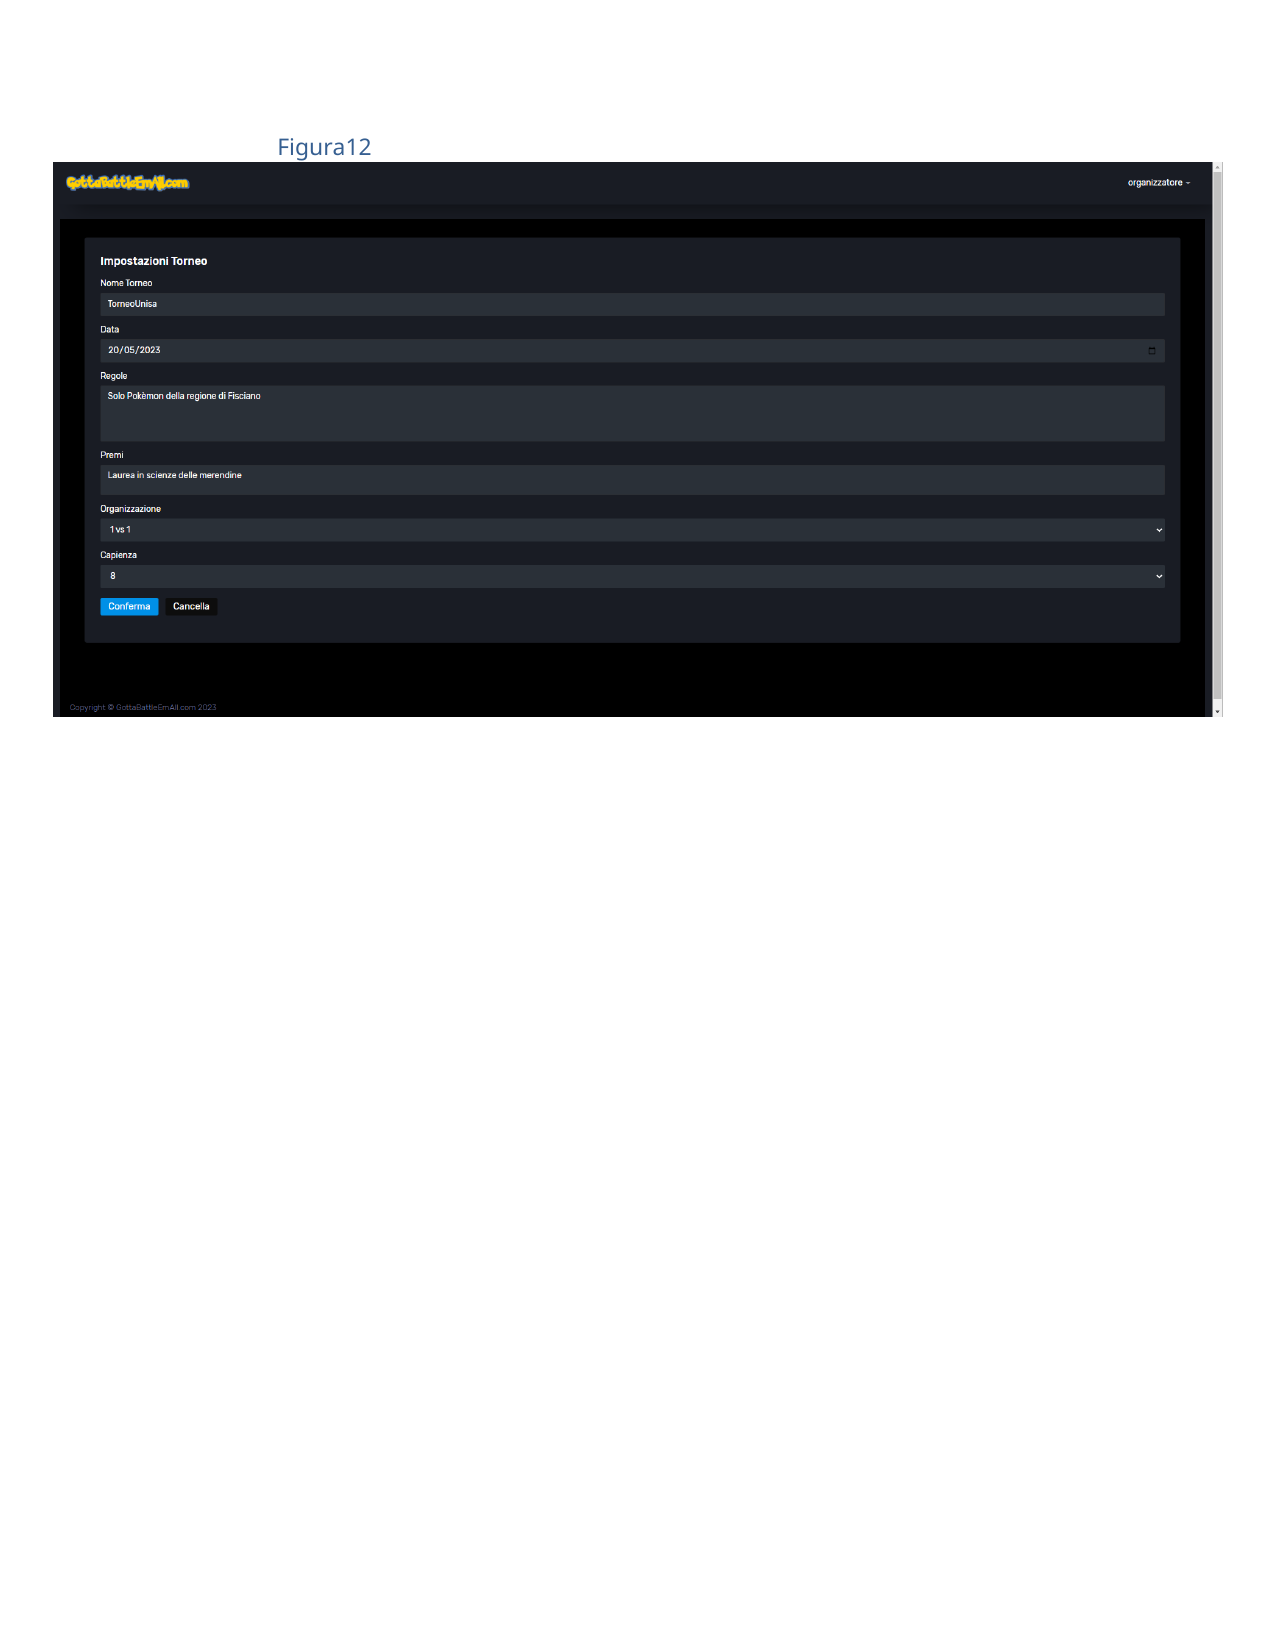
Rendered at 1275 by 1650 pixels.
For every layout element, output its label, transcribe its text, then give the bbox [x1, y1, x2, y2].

picture [52, 162, 1223, 717]
subtitle Figura12 [202, 131, 1223, 162]
